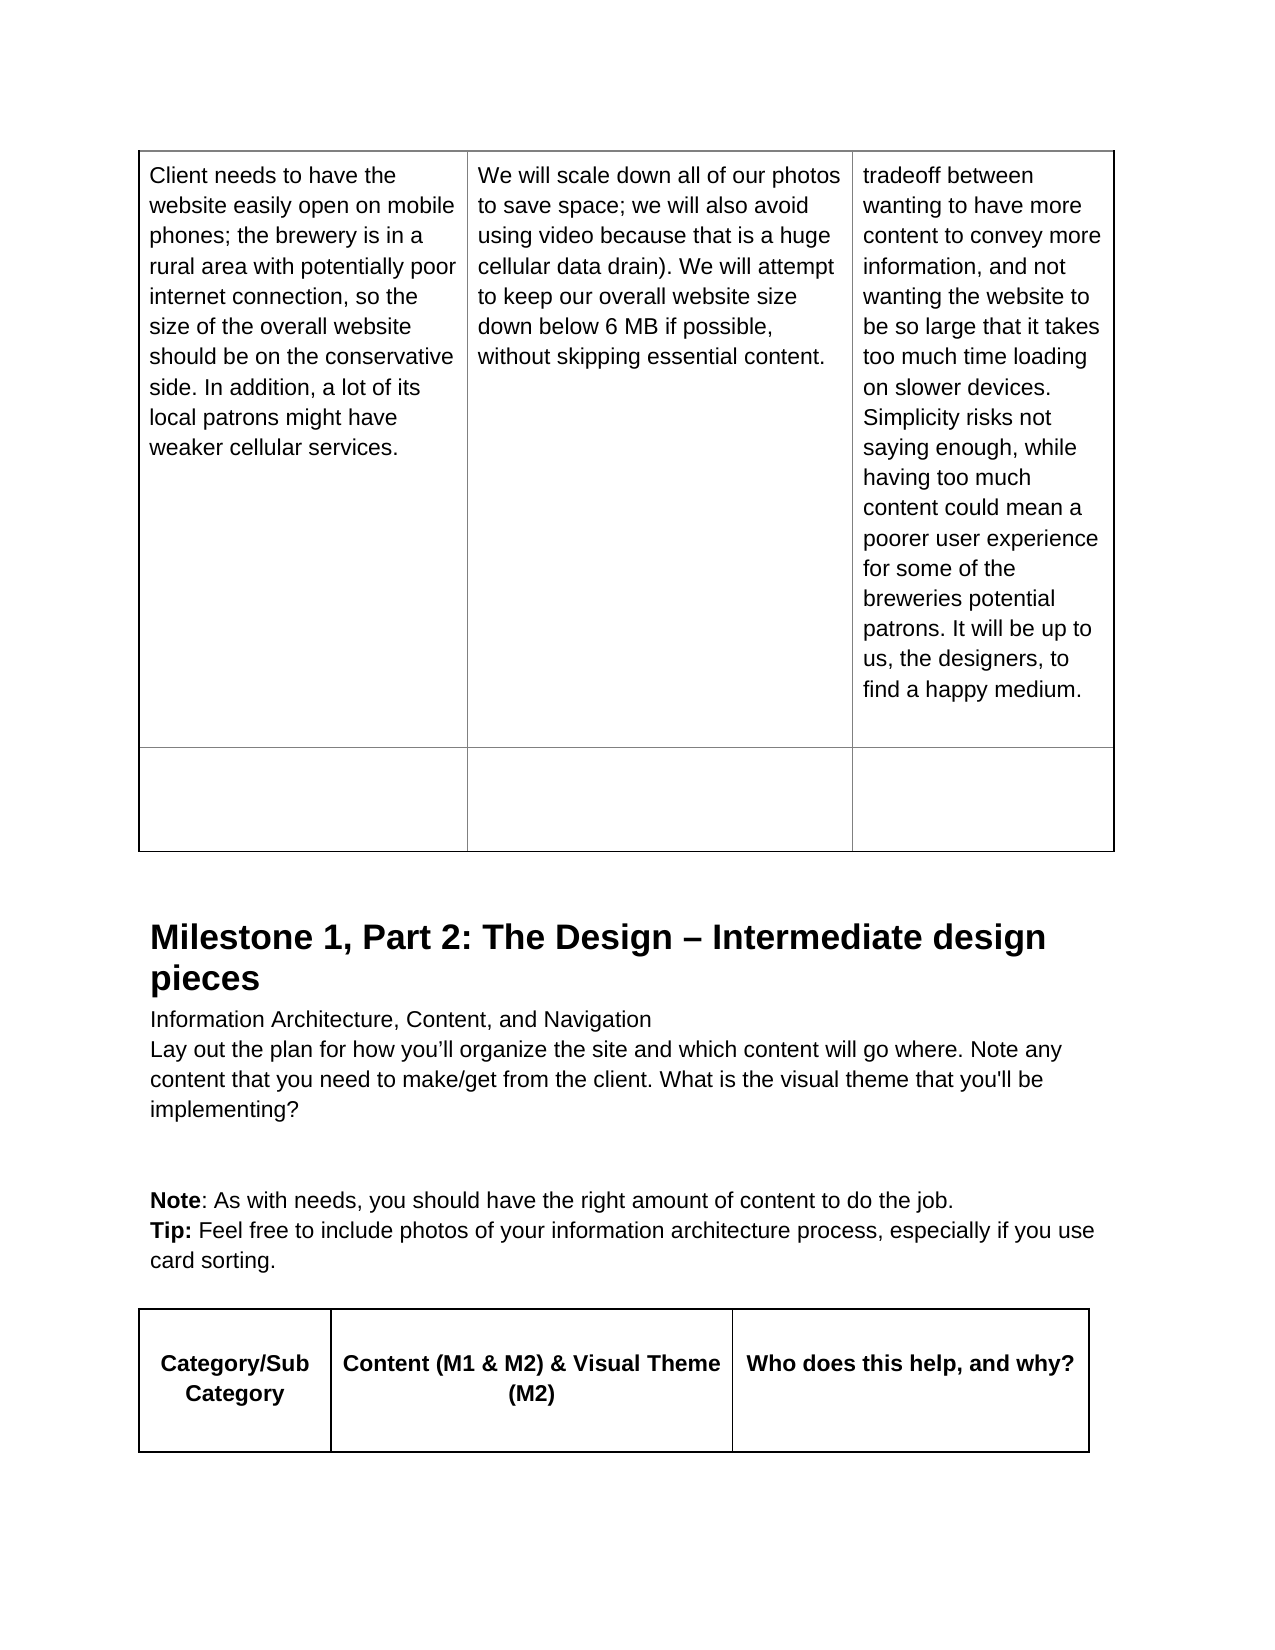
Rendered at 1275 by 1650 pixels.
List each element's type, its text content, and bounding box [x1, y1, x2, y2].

text Information Architecture, Content, and Navigation [150, 1006, 1125, 1032]
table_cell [468, 152, 852, 746]
table_cell [853, 748, 1113, 851]
table_header Content (M1 & M2) & Visual Theme (M2) [332, 1310, 732, 1451]
text Lay out the plan for how you’ll organize the site and which content will go where. Note any content that you need to make/get from the client. What is the visual theme that you'll be implementing? [150, 1036, 1125, 1123]
text Note: As with needs, you should have the right amount of content to do the job. [150, 1187, 1125, 1213]
table_cell [140, 748, 467, 851]
table_cell [468, 748, 852, 851]
subtitle Milestone 1, Part 2: The Design – Intermediate design pieces [150, 916, 1125, 997]
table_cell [853, 152, 1113, 746]
table_header Who does this help, and why? [733, 1310, 1088, 1451]
table_header Category/Sub Category [140, 1310, 330, 1451]
text Tip: Feel free to include photos of your information architecture process, especially if you use card sorting. [150, 1217, 1125, 1274]
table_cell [140, 152, 467, 746]
